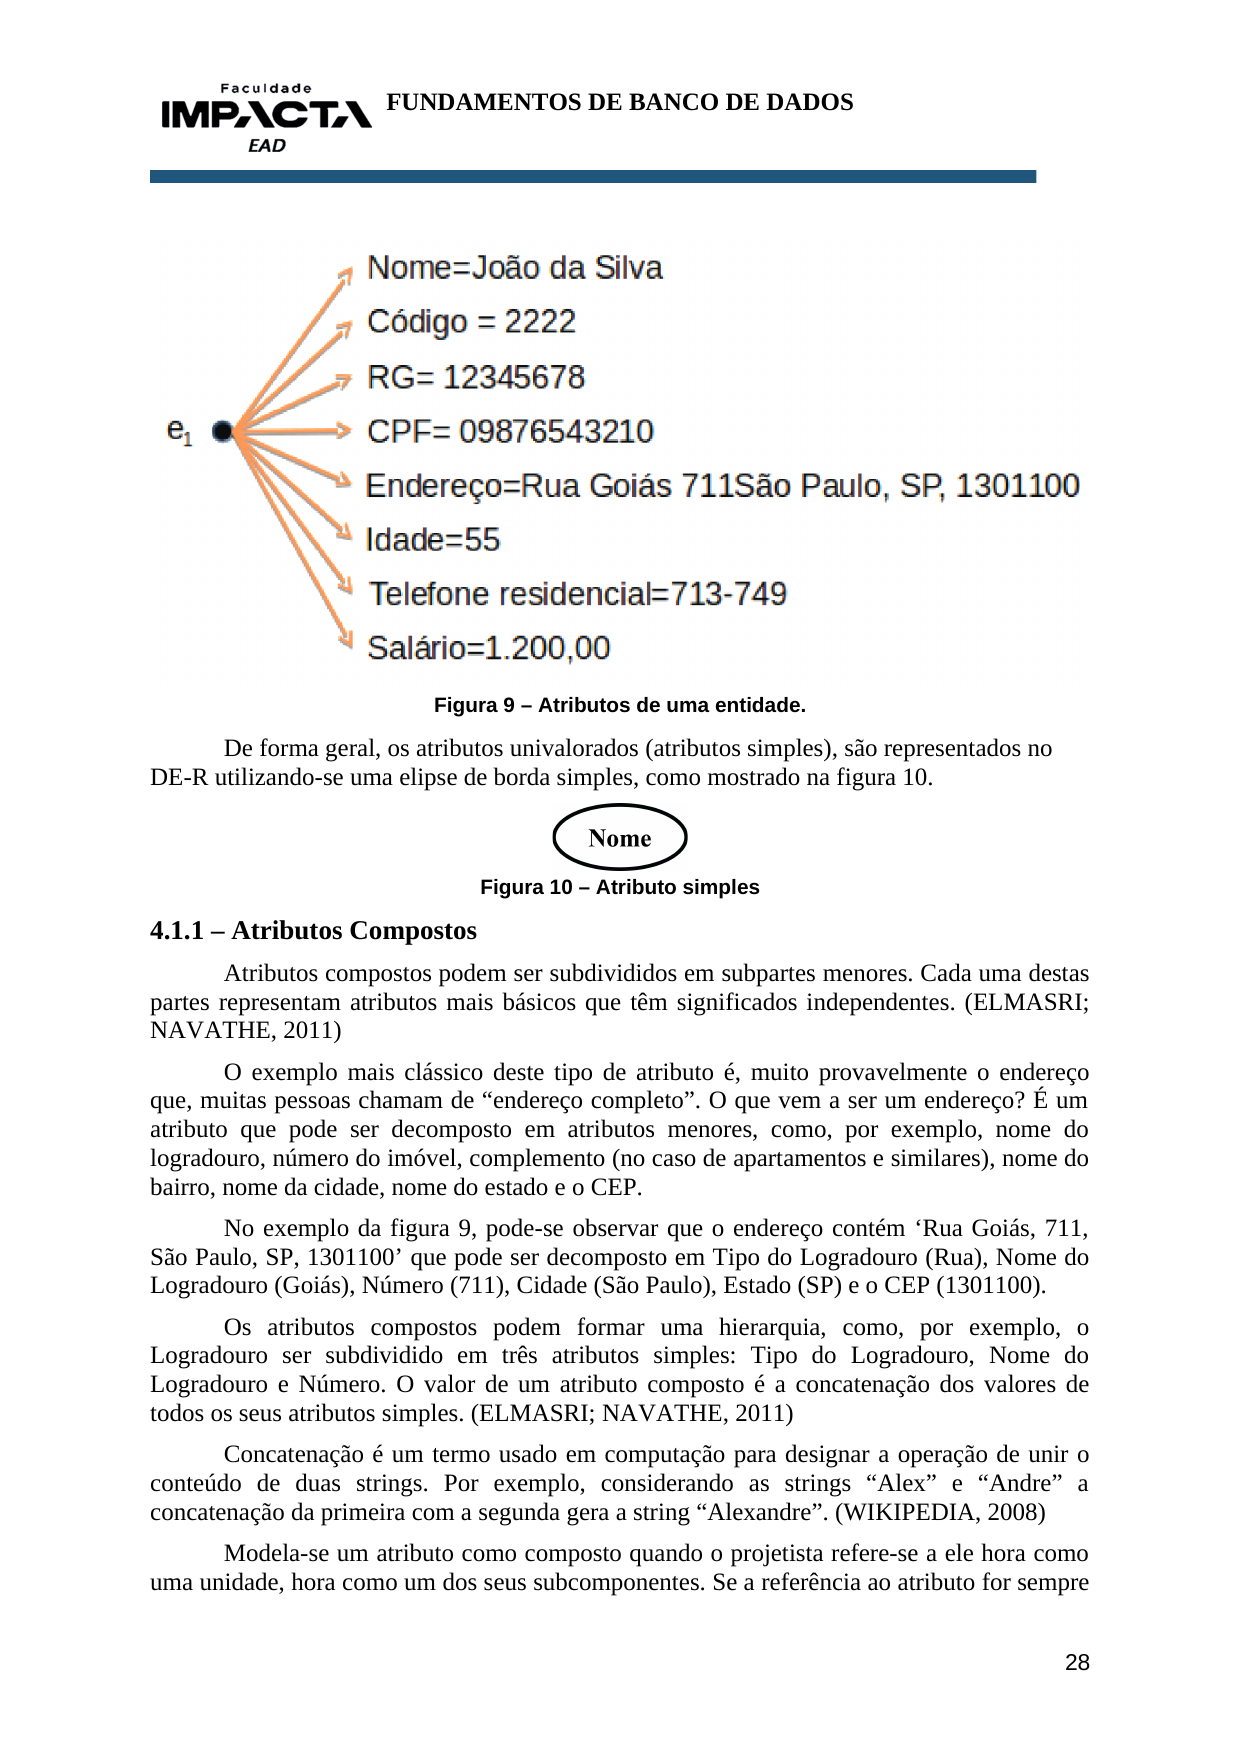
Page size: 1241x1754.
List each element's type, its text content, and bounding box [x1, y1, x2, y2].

text 4.1.1 – Atributos Compostos [150, 914, 1090, 946]
picture [150, 170, 1037, 183]
picture [150, 235, 1091, 690]
picture [150, 75, 379, 161]
text O exemplo mais clássico deste tipo de atributo é, muito provavelmente o endereço que, muitas pessoas chamam de “endereço completo”. O que vem a ser um endereço? É um atributo que pode ser decomposto em atributos menores, como, por exemplo, nome do logradouro, número do imóvel, complemento (no caso de apartamentos e similares), nome do bairro, nome da cidade, nome do estado e o CEP. [150, 1057, 1090, 1201]
text De forma geral, os atributos univalorados (atributos simples), são representados no DE-R utilizando-se uma elipse de borda simples, como mostrado na figura 10. [150, 733, 1090, 791]
picture [552, 803, 688, 871]
text Figura 9 – Atributos de uma entidade. [150, 693, 1090, 717]
text Figura 10 – Atributo simples [150, 874, 1090, 898]
text No exemplo da figura 9, pode-se observar que o endereço contém ‘Rua Goiás, 711, São Paulo, SP, 1301100’ que pode ser decomposto em Tipo do Logradouro (Rua), Nome do Logradouro (Goiás), Número (711), Cidade (São Paulo), Estado (SP) e o CEP (1301100). [150, 1213, 1090, 1299]
text Concatenação é um termo usado em computação para designar a operação de unir o conteúdo de duas strings. Por exemplo, considerando as strings “Alex” e “Andre” a concatenação da primeira com a segunda gera a string “Alexandre”. (WIKIPEDIA, 2008) [150, 1439, 1090, 1526]
text Os atributos compostos podem formar uma hierarquia, como, por exemplo, o Logradouro ser subdividido em três atributos simples: Tipo do Logradouro, Nome do Logradouro e Número. O valor de um atributo composto é a concatenação dos valores de todos os seus atributos simples. (ELMASRI; NAVATHE, 2011) [150, 1312, 1090, 1427]
text Atributos compostos podem ser subdivididos em subpartes menores. Cada uma destas partes representam atributos mais básicos que têm significados independentes. (ELMASRI; NAVATHE, 2011) [150, 958, 1090, 1044]
